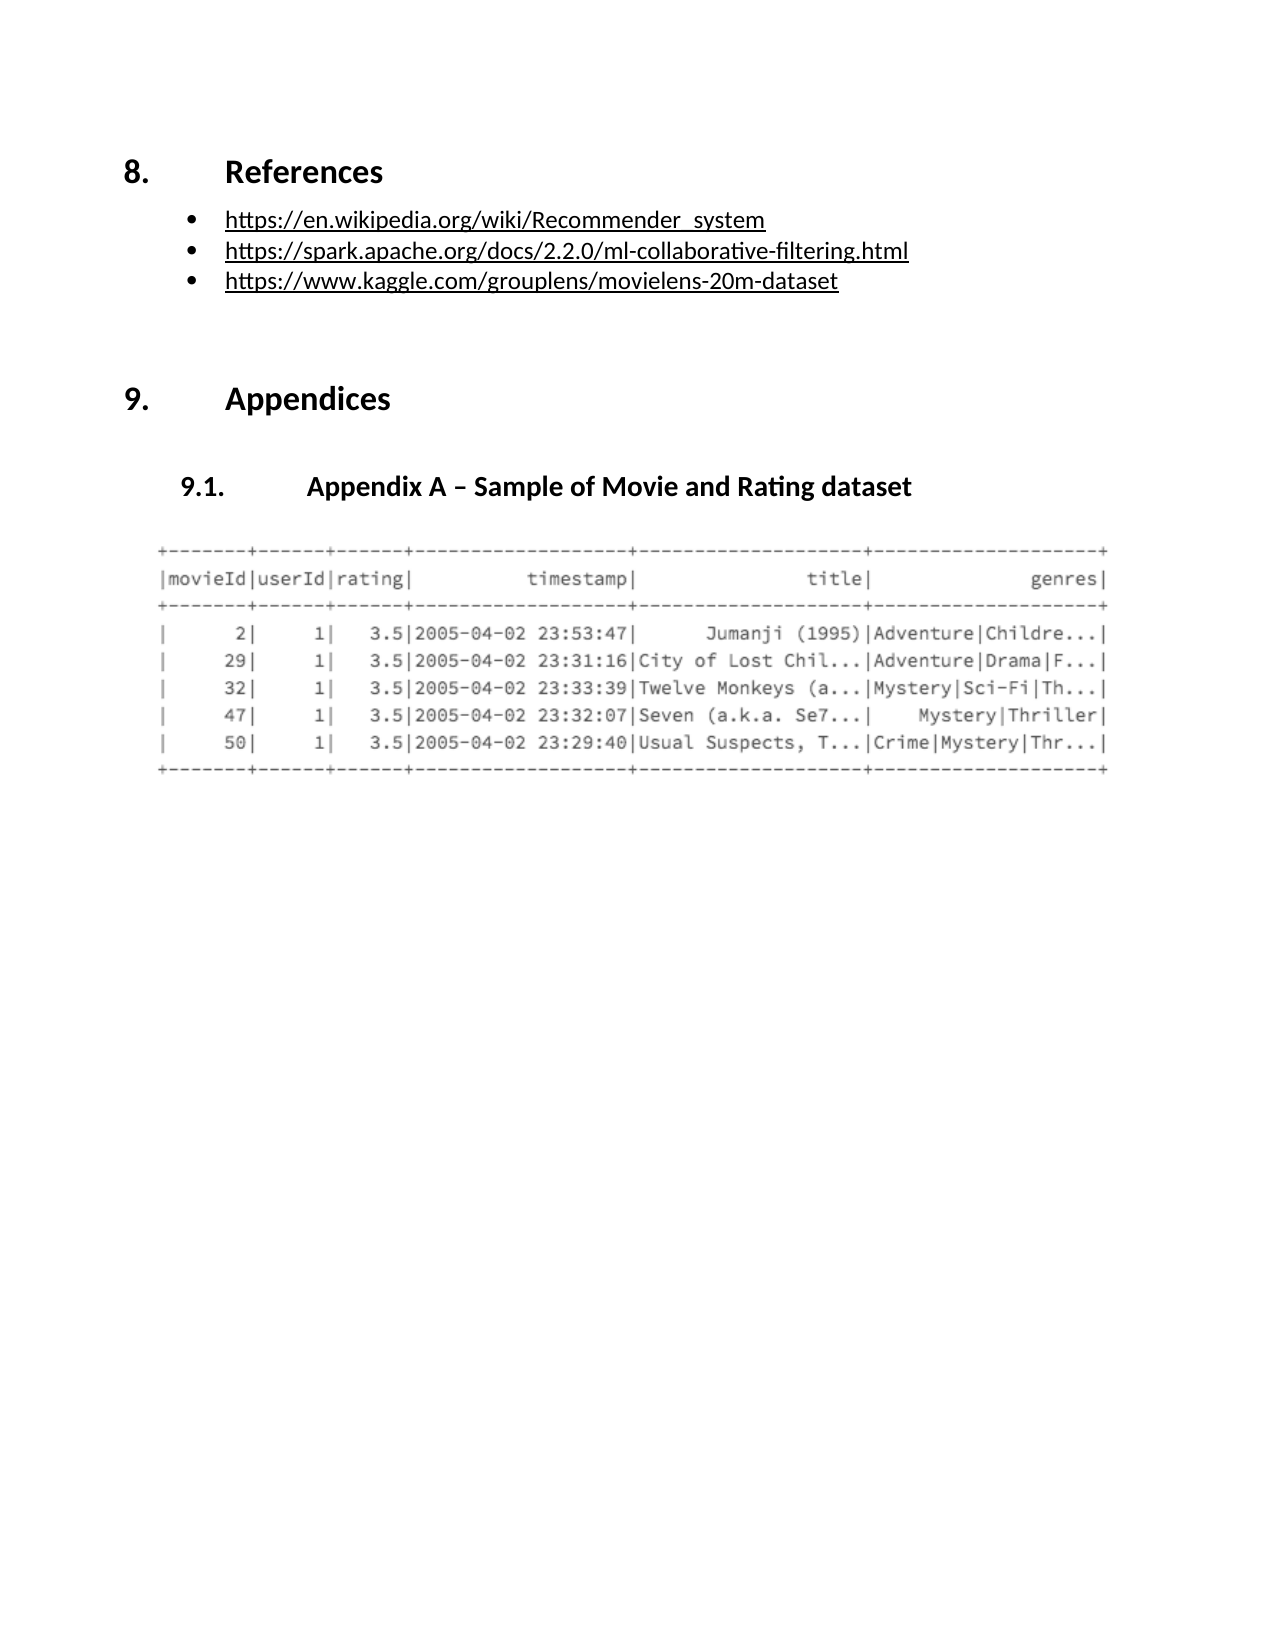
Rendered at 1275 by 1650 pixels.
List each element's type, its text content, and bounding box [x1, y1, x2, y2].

picture [150, 545, 1125, 782]
list https://spark.apache.org/docs/2.2.0/ml-collaborative-filtering.html [187, 235, 1125, 266]
subtitle Appendix A – Sample of Movie and Rating dataset [225, 468, 1125, 504]
subtitle References [150, 150, 1125, 192]
list https://en.wikipedia.org/wiki/Recommender_system [187, 204, 1125, 235]
subtitle Appendices [150, 377, 1125, 418]
list https://www.kaggle.com/grouplens/movielens-20m-dataset [187, 266, 1125, 296]
